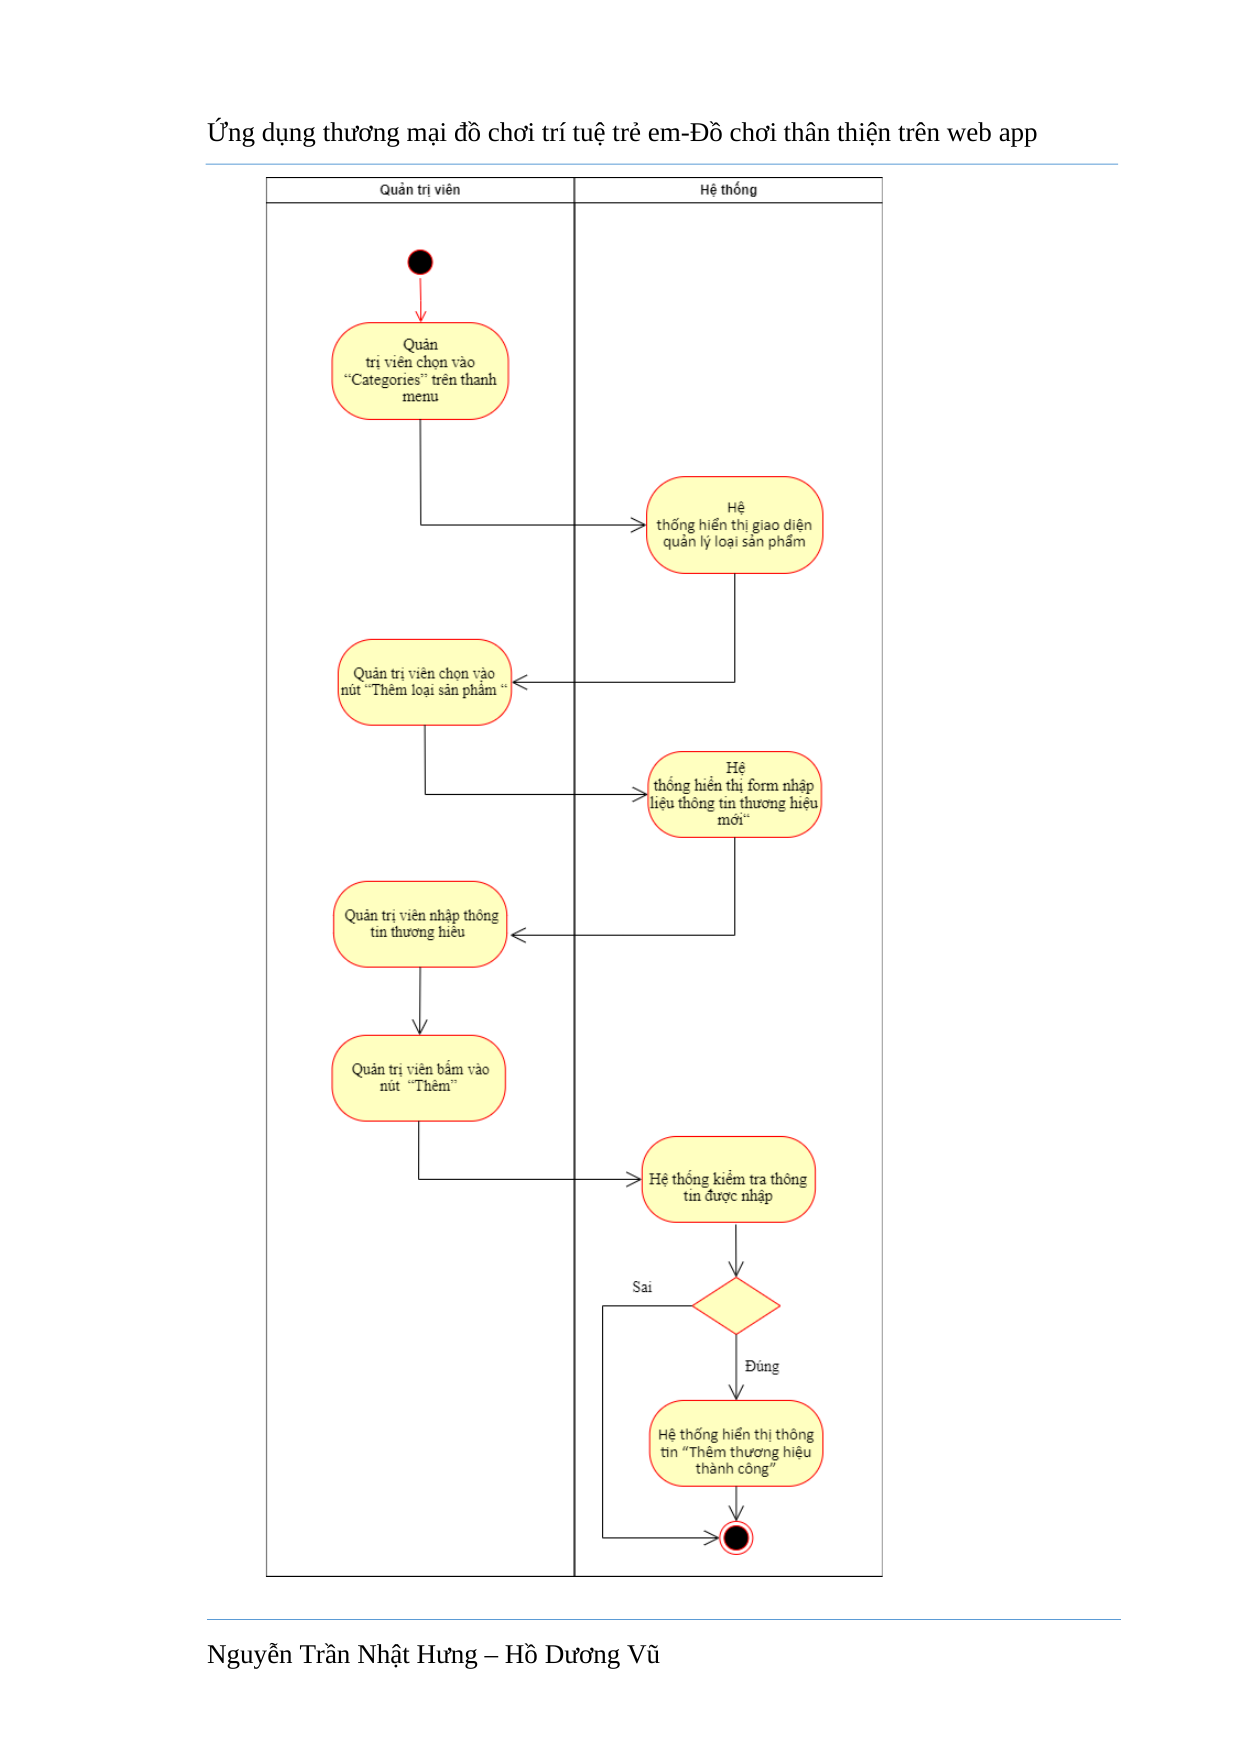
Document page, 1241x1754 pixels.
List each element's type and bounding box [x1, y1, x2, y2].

picture [265, 177, 883, 1577]
